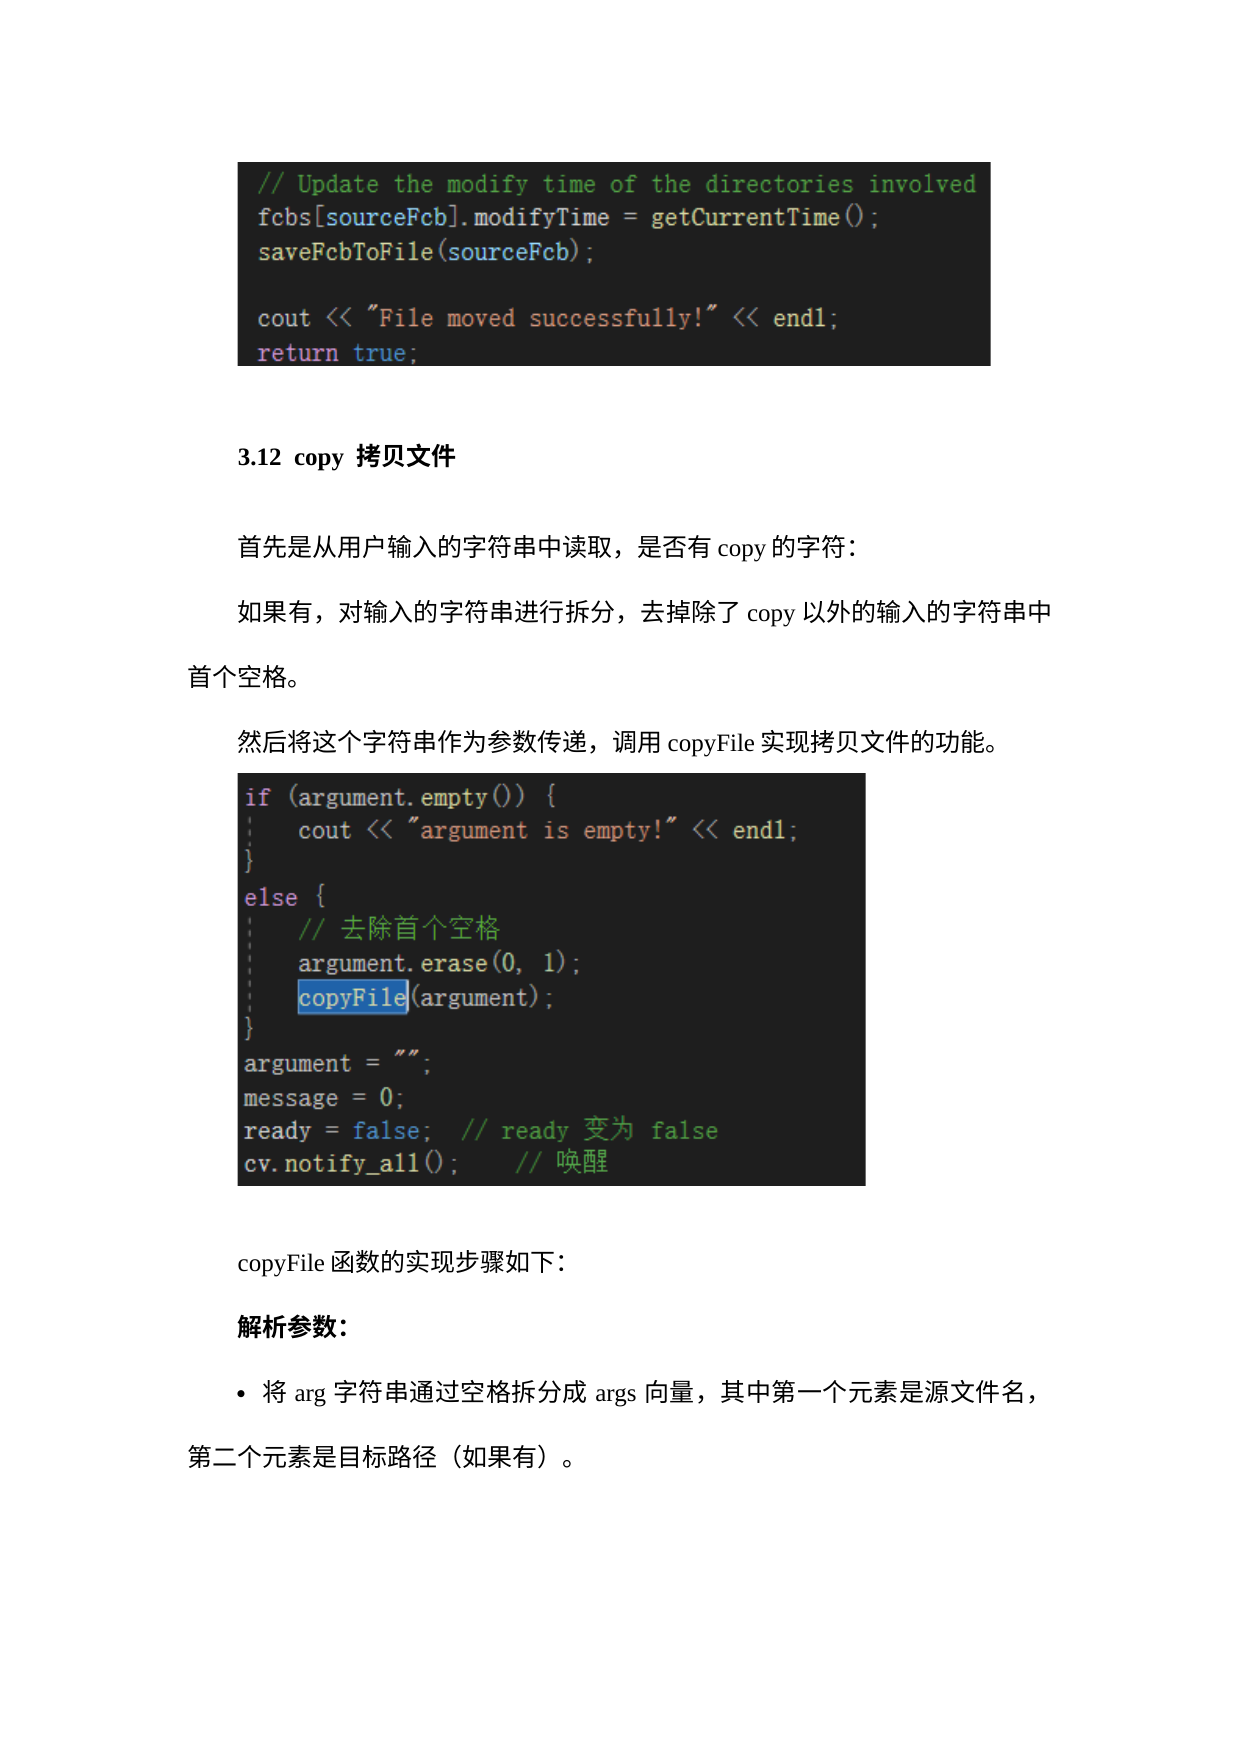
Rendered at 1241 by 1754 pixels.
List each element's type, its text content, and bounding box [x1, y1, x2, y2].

text 首先是从用户输入的字符串中读取，是否有copy的字符： [187, 513, 1053, 578]
subtitle 3.12 copy 拷贝文件 [187, 422, 1028, 487]
text 解析参数： [187, 1293, 1053, 1358]
picture [237, 162, 991, 366]
text 如果有，对输入的字符串进行拆分，去掉除了copy以外的输入的字符串中首个空格。 [187, 578, 1053, 708]
text 然后将这个字符串作为参数传递，调用copyFile实现拷贝文件的功能。 [187, 708, 1053, 773]
picture [237, 773, 866, 1186]
text copyFile函数的实现步骤如下： [187, 1228, 1053, 1293]
list 将 arg 字符串通过空格拆分成 args 向量，其中第一个元素是源文件名，第二个元素是目标路径（如果有）。 [187, 1358, 1053, 1488]
